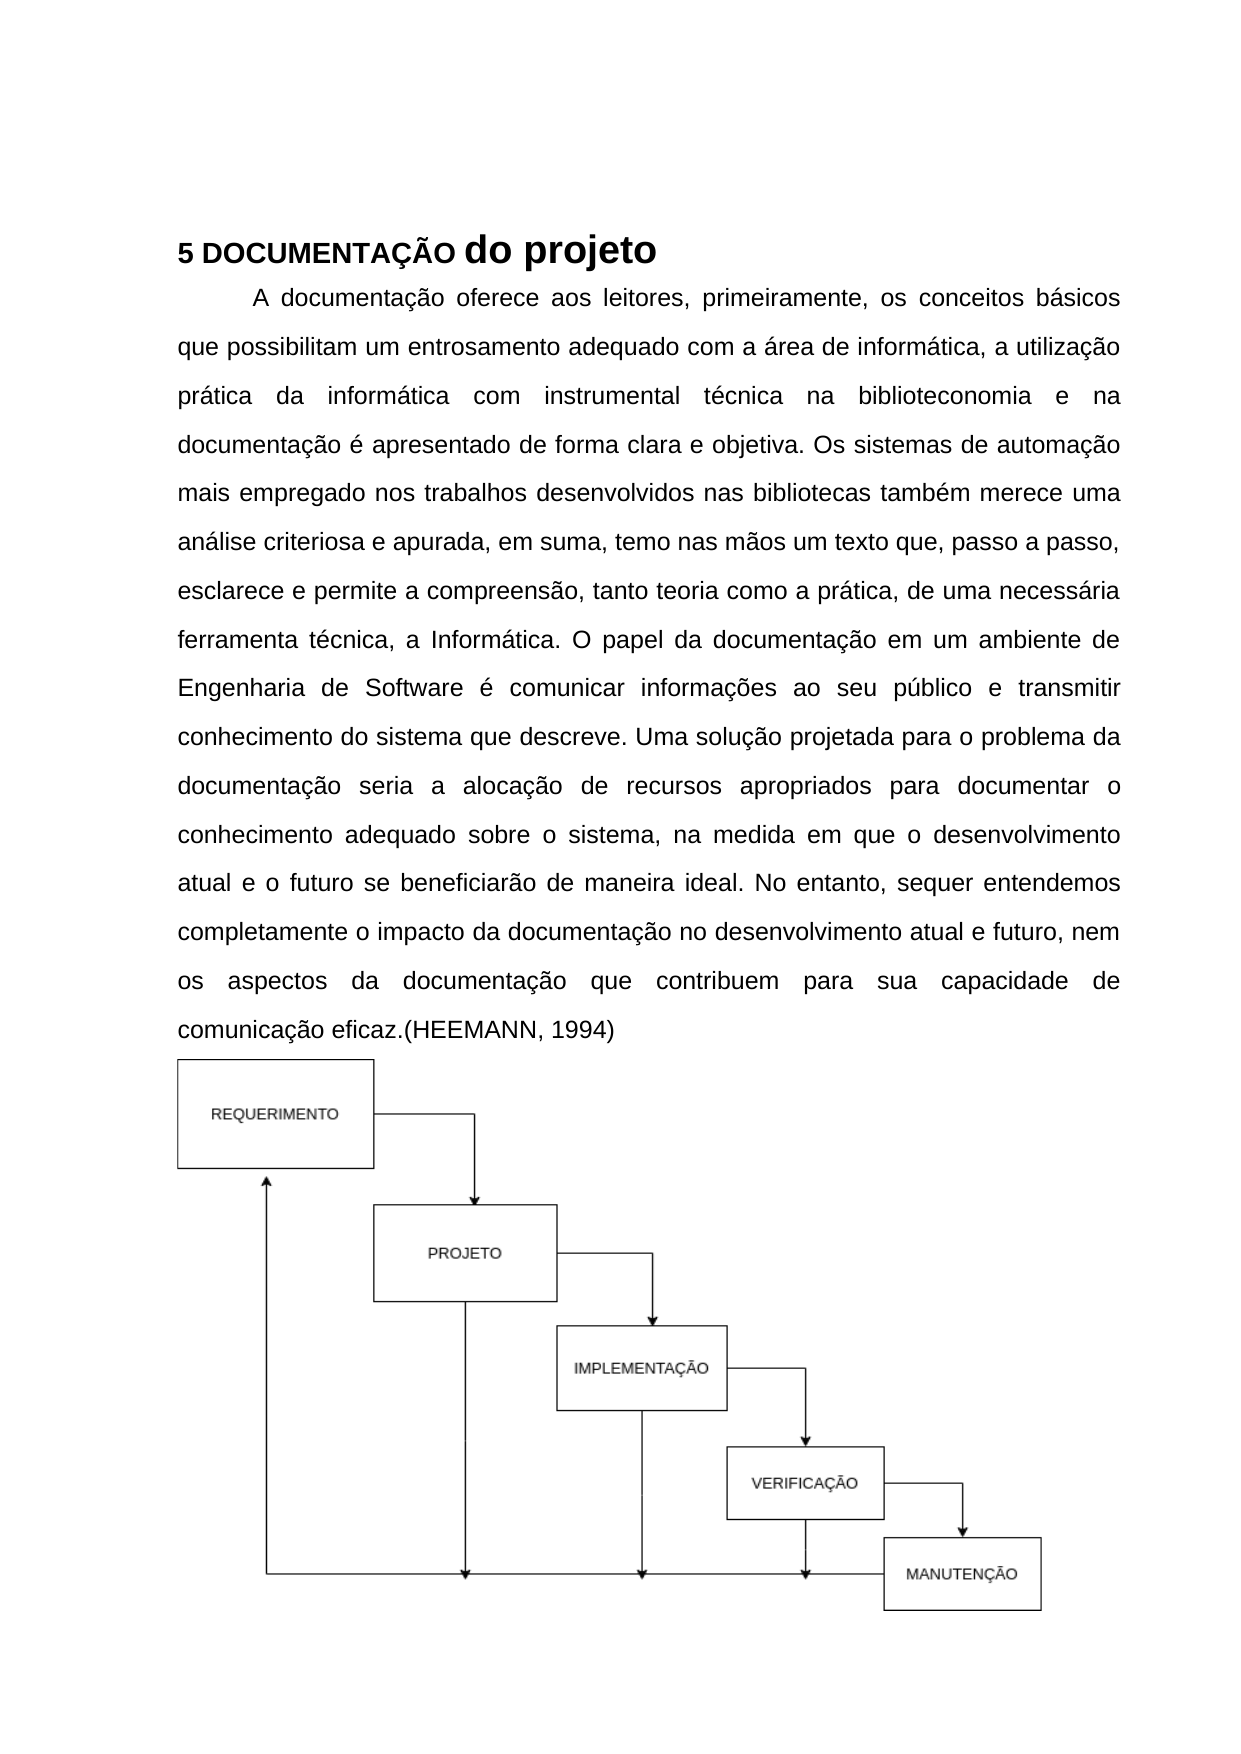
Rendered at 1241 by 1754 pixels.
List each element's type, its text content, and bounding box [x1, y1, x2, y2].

subtitle 5 DOCUMENTAÇÃO do projeto [177, 216, 1122, 281]
text A documentação oferece aos leitores, primeiramente, os conceitos básicos que possibilitam um entrosamento adequado com a área de informática, a utilização prática da informática com instrumental técnica na biblioteconomia e na documentação é apresentado de forma clara e objetiva. Os sistemas de automação mais empregado nos trabalhos desenvolvidos nas bibliotecas também merece uma análise criteriosa e apurada, em suma, temo nas mãos um texto que, passo a passo, esclarece e permite a compreensão, tanto teoria como a prática, de uma necessária ferramenta técnica, a Informática. O papel da documentação em um ambiente de Engenharia de Software é comunicar informações ao seu público e transmitir conhecimento do sistema que descreve. Uma solução projetada para o problema da documentação seria a alocação de recursos apropriados para documentar o conhecimento adequado sobre o sistema, na medida em que o desenvolvimento atual e o futuro se beneficiarão de maneira ideal. No entanto, sequer entendemos completamente o impacto da documentação no desenvolvimento atual e futuro, nem os aspectos da documentação que contribuem para sua capacidade de comunicação eficaz.(HEEMANN, 1994) [177, 281, 1122, 1045]
picture [177, 1059, 1042, 1611]
